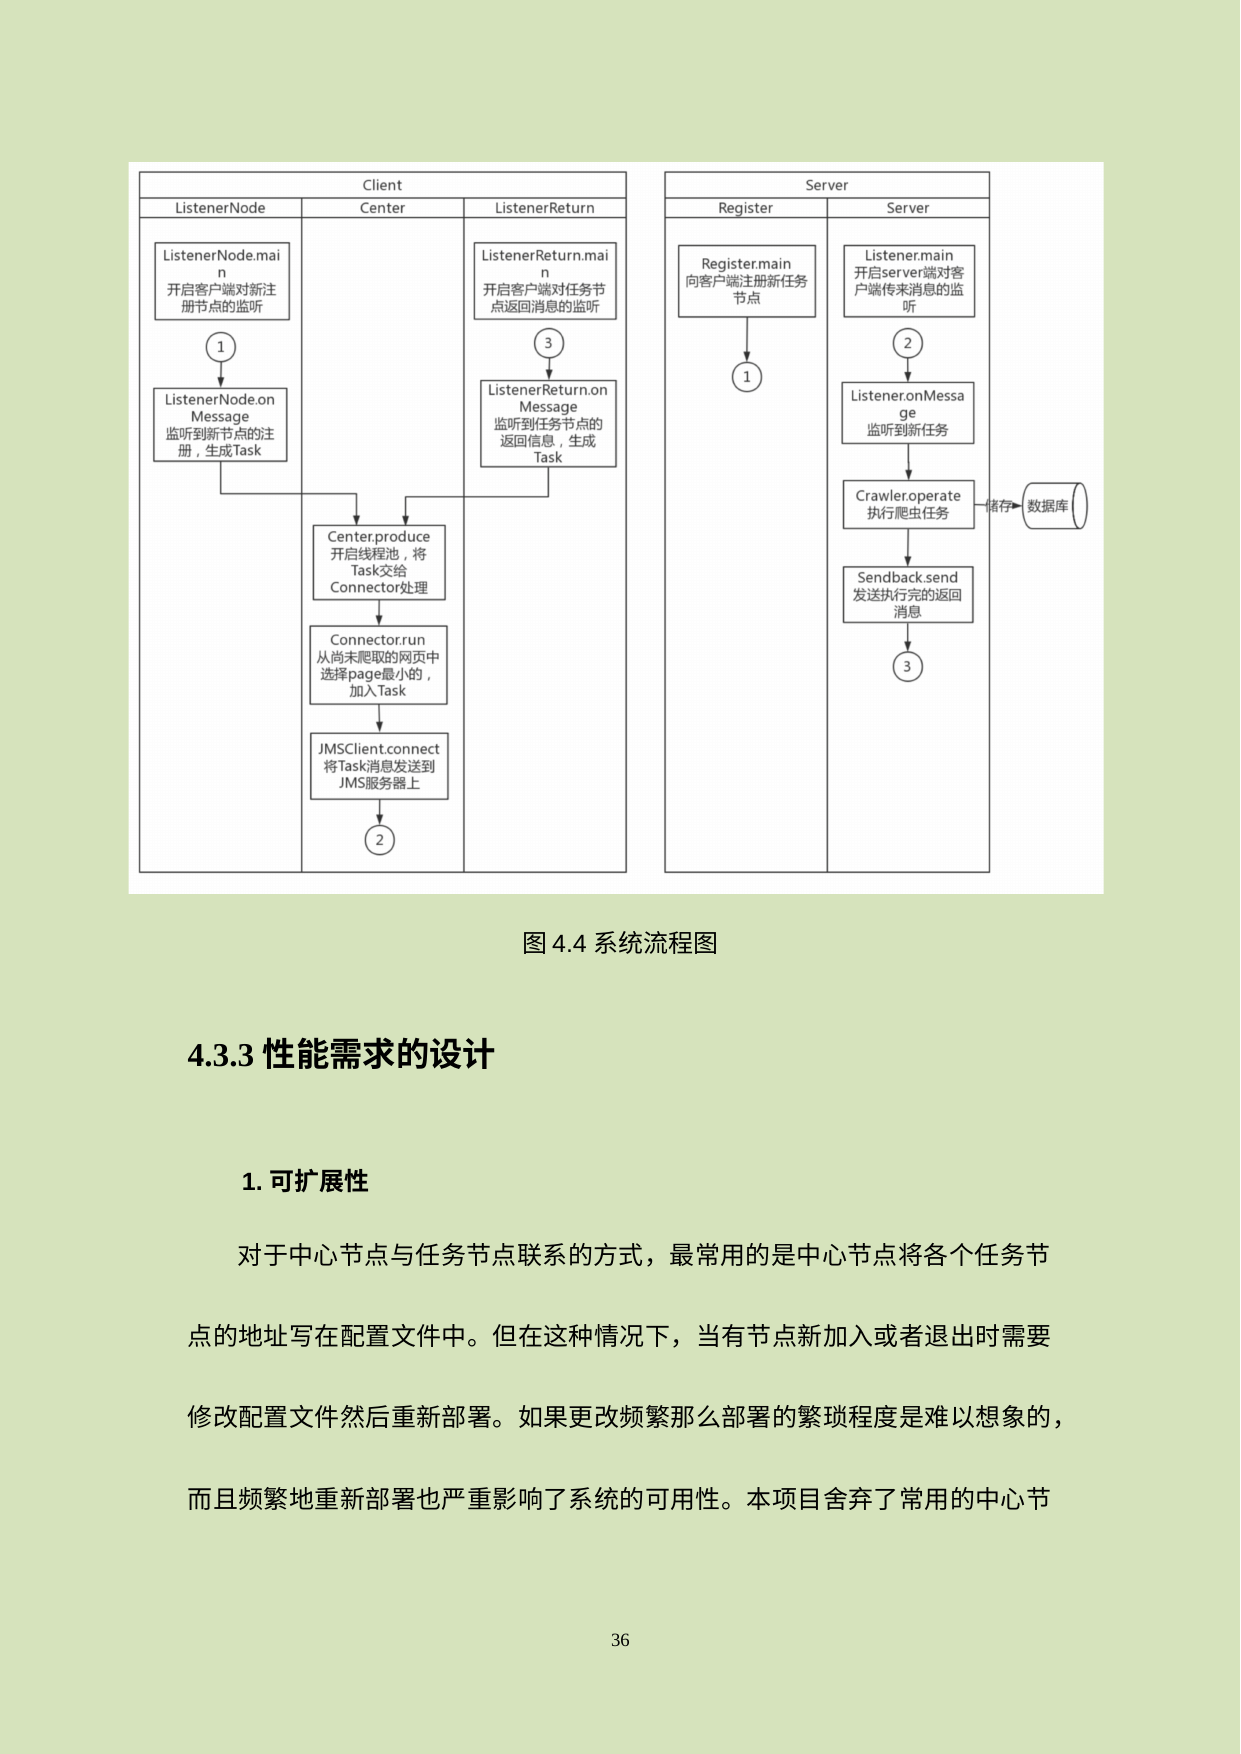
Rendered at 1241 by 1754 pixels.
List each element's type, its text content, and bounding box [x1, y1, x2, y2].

picture [128, 162, 1104, 894]
text 图4.4 系统流程图 [187, 909, 1053, 974]
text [187, 1221, 1053, 1530]
subtitle 4.3.3 性能需求的设计 [187, 1020, 1053, 1085]
text 1. 可扩展性 [187, 1147, 1053, 1212]
